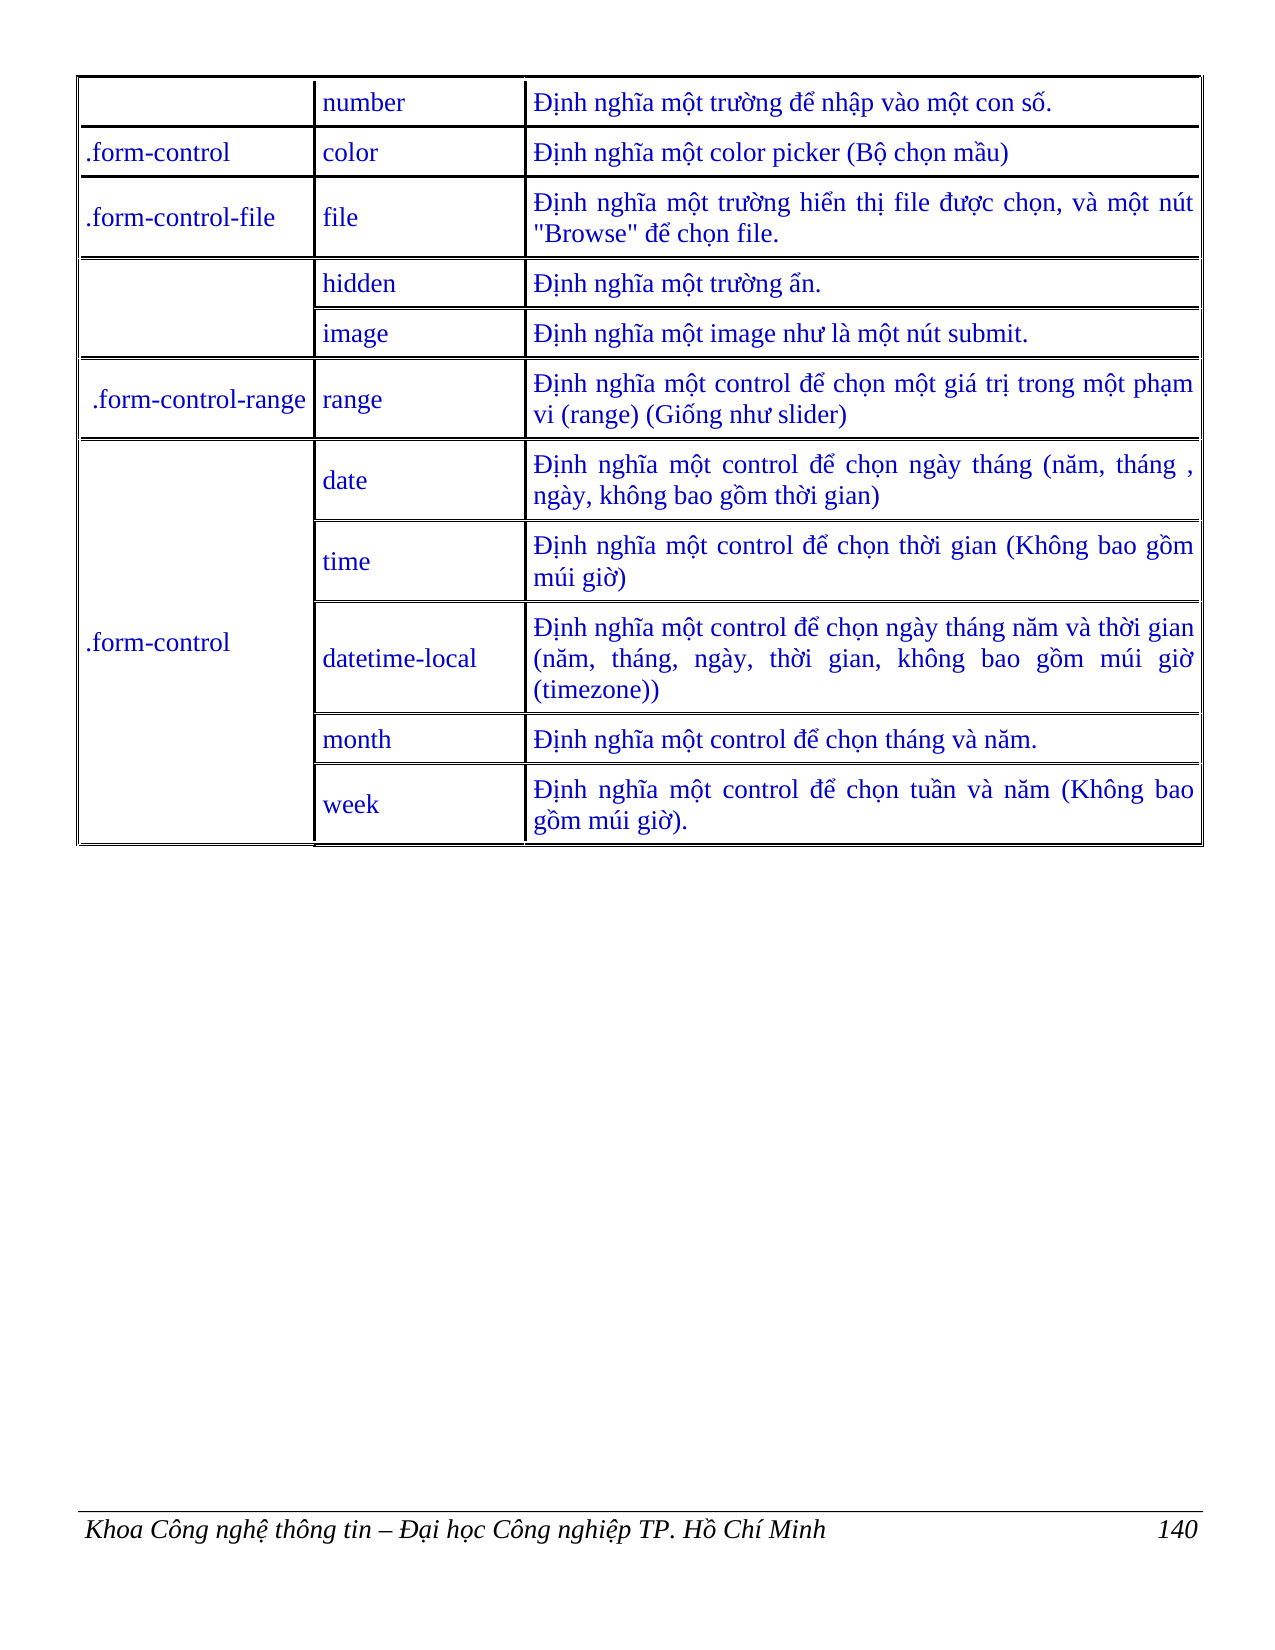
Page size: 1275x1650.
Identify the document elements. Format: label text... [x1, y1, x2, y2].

table_cell .form-control-range [79, 356, 313, 437]
table_cell .form-control [79, 125, 313, 175]
table_cell hidden [316, 260, 524, 306]
table_cell week [314, 765, 525, 843]
table_cell Định nghĩa một color picker (Bộ chọn mầu) [527, 125, 1201, 175]
table_cell image [316, 310, 524, 356]
table_cell number [314, 77, 525, 125]
table_cell datetime-local [316, 603, 524, 712]
table_cell Định nghĩa một trường để nhập vào một con số. [525, 75, 1202, 125]
table_cell date [316, 441, 524, 518]
table_cell Định nghĩa một control để chọn tuần và năm (Không bao gồm múi giờ). [525, 762, 1202, 843]
table_cell Định nghĩa một image như là một nút submit. [527, 306, 1201, 356]
table_cell Định nghĩa một trường hiển thị file được chọn, và một nút "Browse" để chọn file. [527, 175, 1201, 256]
table_cell time [316, 522, 524, 599]
table_cell color [316, 128, 524, 175]
table_cell Định nghĩa một trường ẩn. [527, 256, 1201, 306]
table_cell Định nghĩa một control để chọn thời gian (Không bao gồm múi giờ) [527, 519, 1201, 599]
table_cell month [316, 715, 524, 762]
table_cell .form-control [79, 437, 314, 843]
table_cell range [316, 360, 524, 437]
table_cell [79, 256, 313, 356]
table_cell Định nghĩa một control để chọn ngày tháng (năm, tháng , ngày, không bao gồm thời gian) [527, 437, 1201, 518]
table_cell Định nghĩa một control để chọn tháng và năm. [525, 712, 1202, 762]
table_cell .form-control-file [79, 175, 313, 256]
table_cell Định nghĩa một control để chọn ngày tháng năm và thời gian (năm, tháng, ngày, thời gian, không bao gồm múi giờ (timezone)) [527, 600, 1201, 712]
table_cell file [316, 178, 524, 256]
table_cell Định nghĩa một control để chọn một giá trị trong một phạm vi (range) (Giống như slider) [527, 356, 1201, 437]
